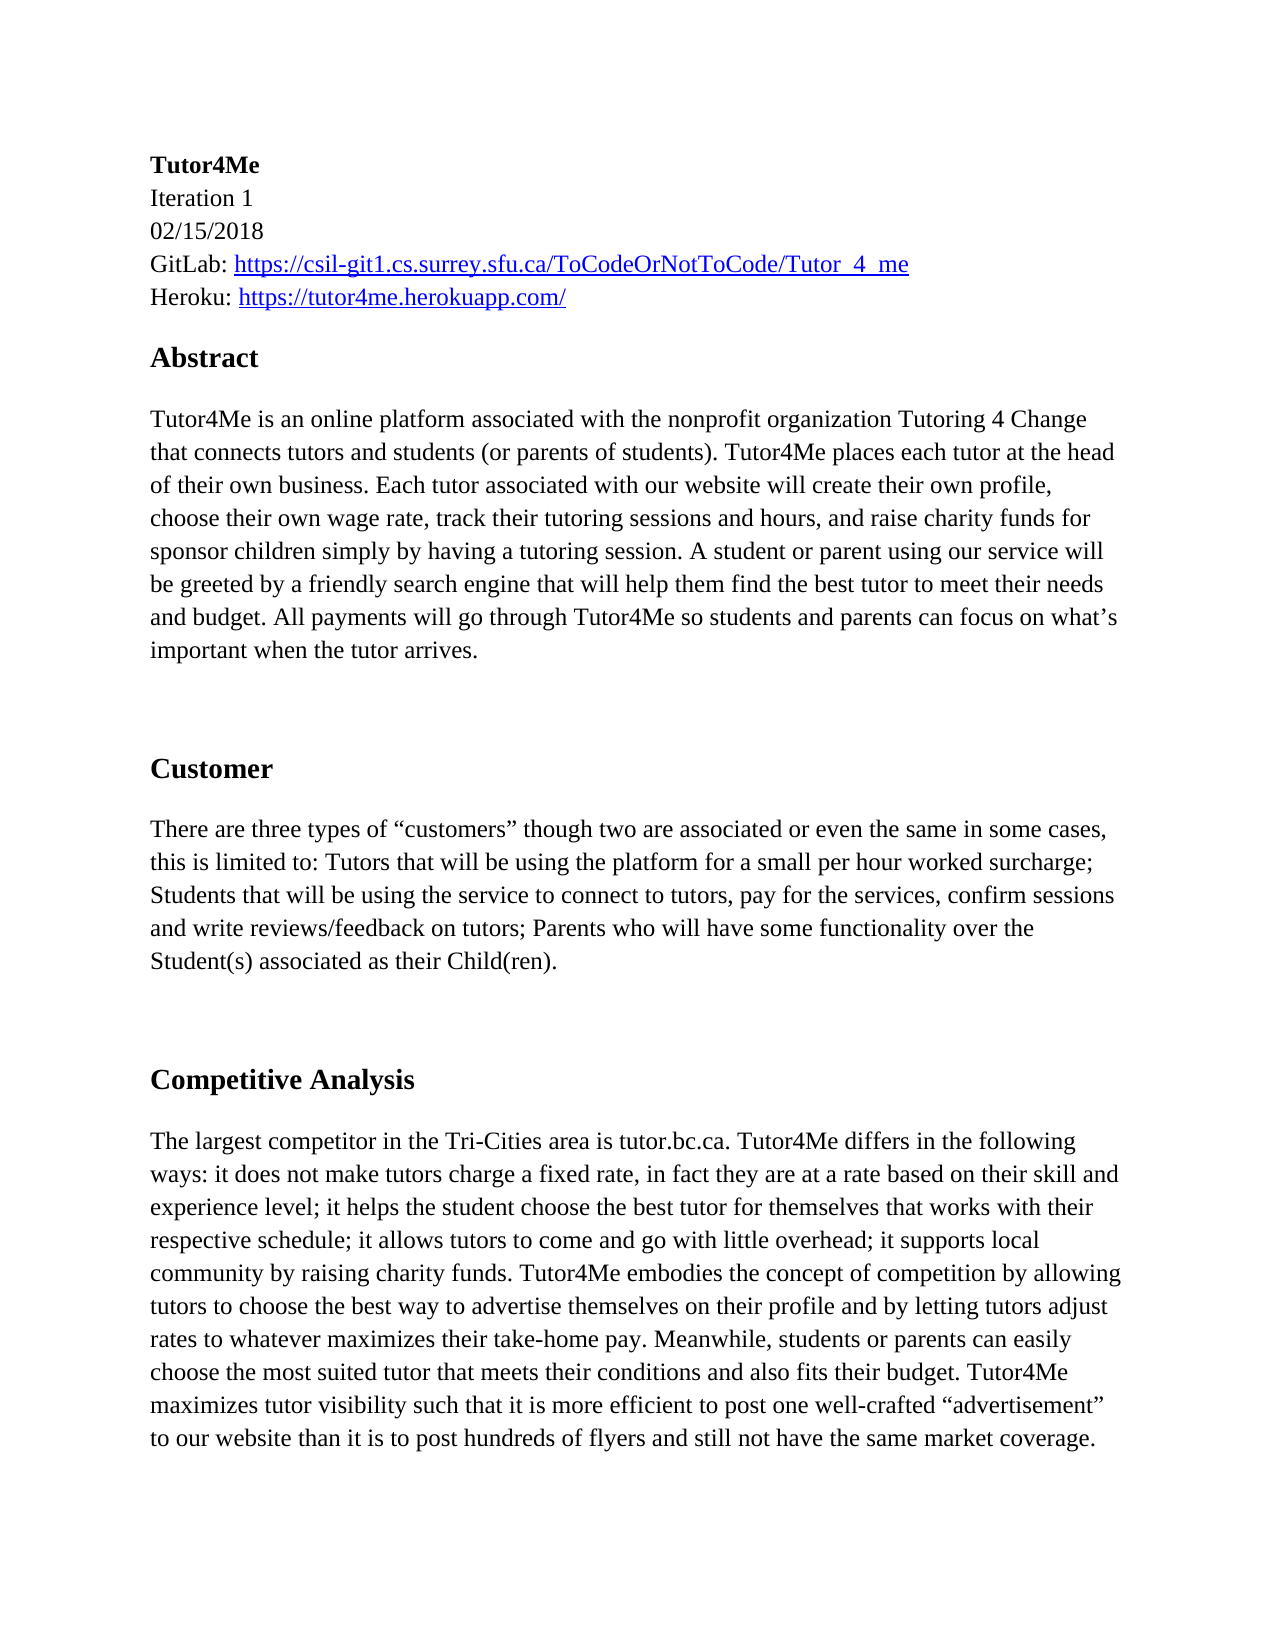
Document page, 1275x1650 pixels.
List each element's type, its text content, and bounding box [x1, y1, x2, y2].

text GitLab: https://csil-git1.cs.surrey.sfu.ca/ToCodeOrNotToCode/Tutor_4_me [150, 249, 1125, 278]
text Heroku: https://tutor4me.herokuapp.com/ [150, 282, 1125, 311]
text Abstract [150, 340, 1125, 374]
text Tutor4Me is an online platform associated with the nonprofit organization Tutoring 4 Change that connects tutors and students (or parents of students). Tutor4Me places each tutor at the head of their own business. Each tutor associated with our website will create their own profile, choose their own wage rate, track their tutoring sessions and hours, and raise charity funds for sponsor children simply by having a tutoring session. A student or parent using our service will be greeted by a friendly search engine that will help them find the best tutor to meet their needs and budget. All payments will go through Tutor4Me so students and parents can focus on what’s important when the tutor arrives. [150, 404, 1125, 663]
text The largest competitor in the Tri-Cities area is tutor.bc.ca. Tutor4Me differs in the following ways: it does not make tutors charge a fixed rate, in fact they are at a rate based on their skill and experience level; it helps the student choose the best tutor for themselves that works with their respective schedule; it allows tutors to come and go with little overhead; it supports local community by raising charity funds. Tutor4Me embodies the concept of competition by allowing tutors to choose the best way to advertise themselves on their profile and by letting tutors adjust rates to whatever maximizes their take-home pay. Meanwhile, students or parents can easily choose the most suited tutor that meets their conditions and also fits their budget. Tutor4Me maximizes tutor visibility such that it is more efficient to post one well-crafted “advertisement” to our website than it is to post hundreds of flyers and still not have the same market coverage. [150, 1126, 1125, 1452]
text Competitive Analysis [150, 1062, 1125, 1096]
text Iteration 1 [150, 183, 1125, 212]
text There are three types of “customers” though two are associated or even the same in some cases, this is limited to: Tutors that will be using the platform for a small per hour worked surcharge; Students that will be using the service to connect to tutors, pay for the services, confirm sessions and write reviews/feedback on tutors; Parents who will have some functionality over the Student(s) associated as their Child(ren). [150, 814, 1125, 975]
text Customer [150, 751, 1125, 784]
text Tutor4Me [150, 150, 1125, 179]
text 02/15/2018 [150, 216, 1125, 245]
